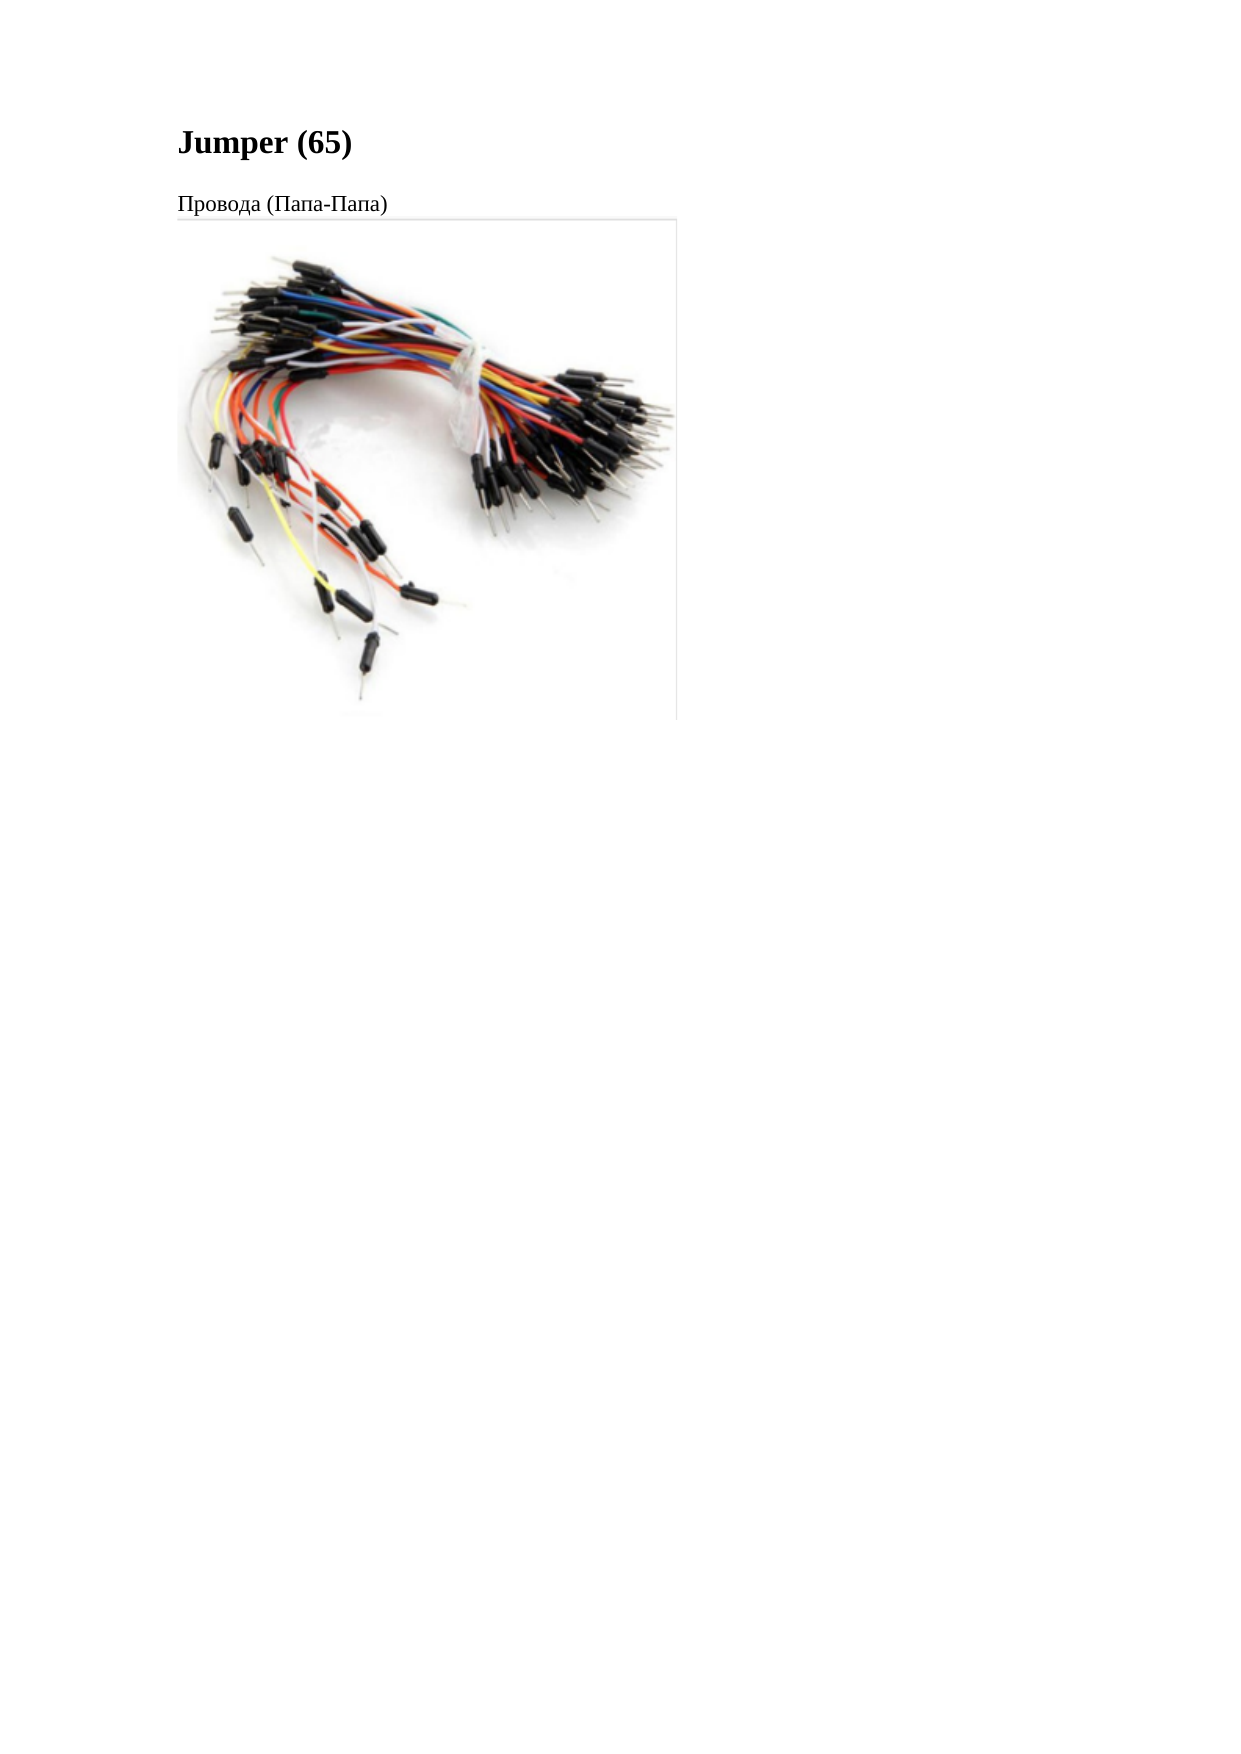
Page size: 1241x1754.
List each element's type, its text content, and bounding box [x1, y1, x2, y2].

subtitle Jumper (65) [177, 122, 1152, 161]
text Провода (Папа-Папа) [177, 190, 1152, 216]
picture [177, 216, 678, 720]
